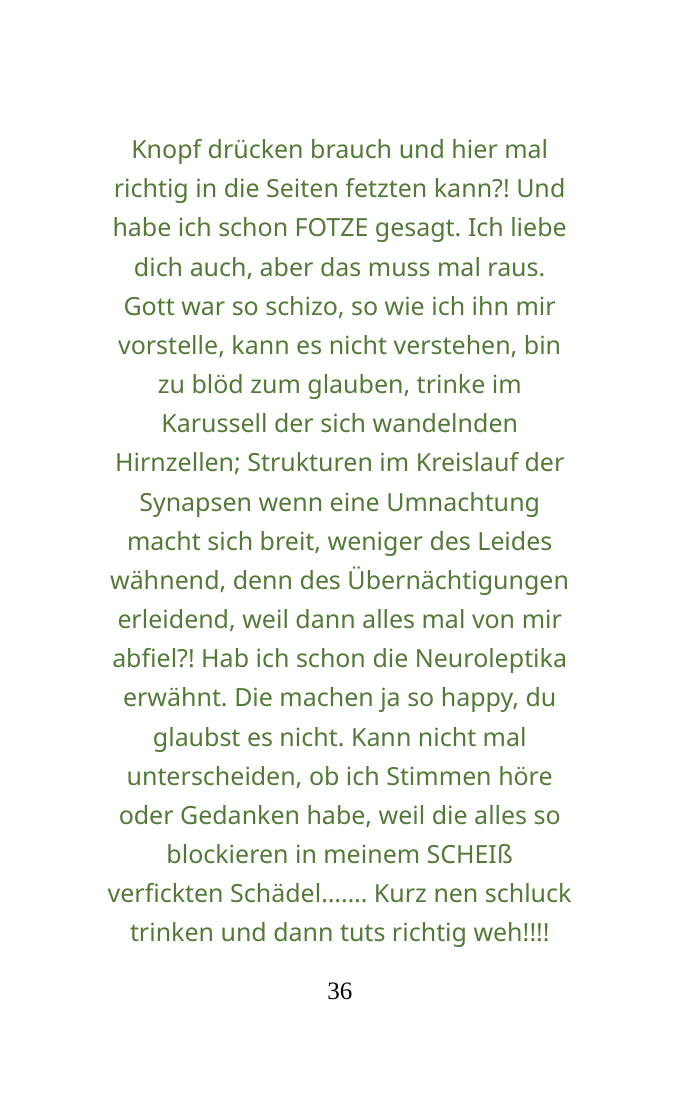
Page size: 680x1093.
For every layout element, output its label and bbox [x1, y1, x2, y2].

text [106, 132, 573, 283]
text [106, 288, 573, 949]
